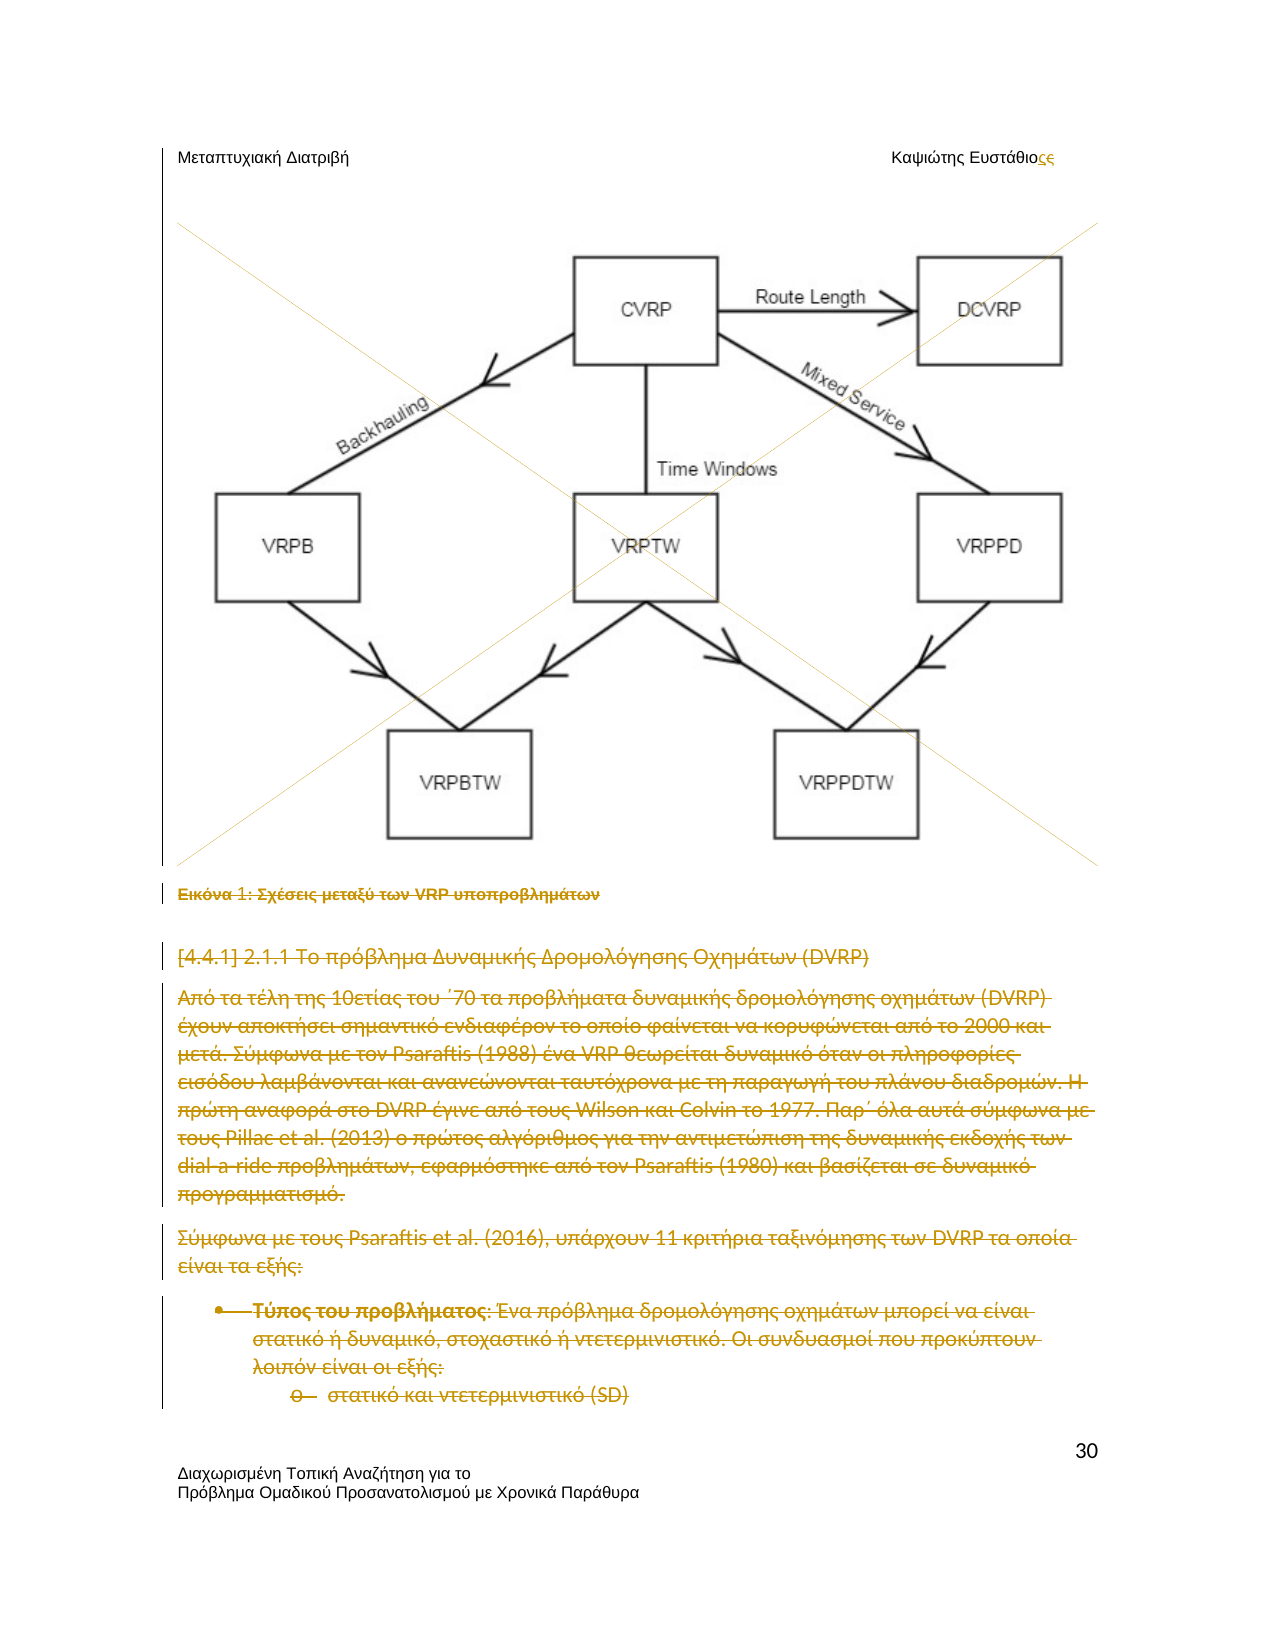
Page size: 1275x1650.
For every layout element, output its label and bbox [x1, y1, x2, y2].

picture [177, 224, 636, 865]
picture [639, 224, 1098, 865]
picture [179, 545, 1096, 866]
picture [178, 222, 1097, 543]
